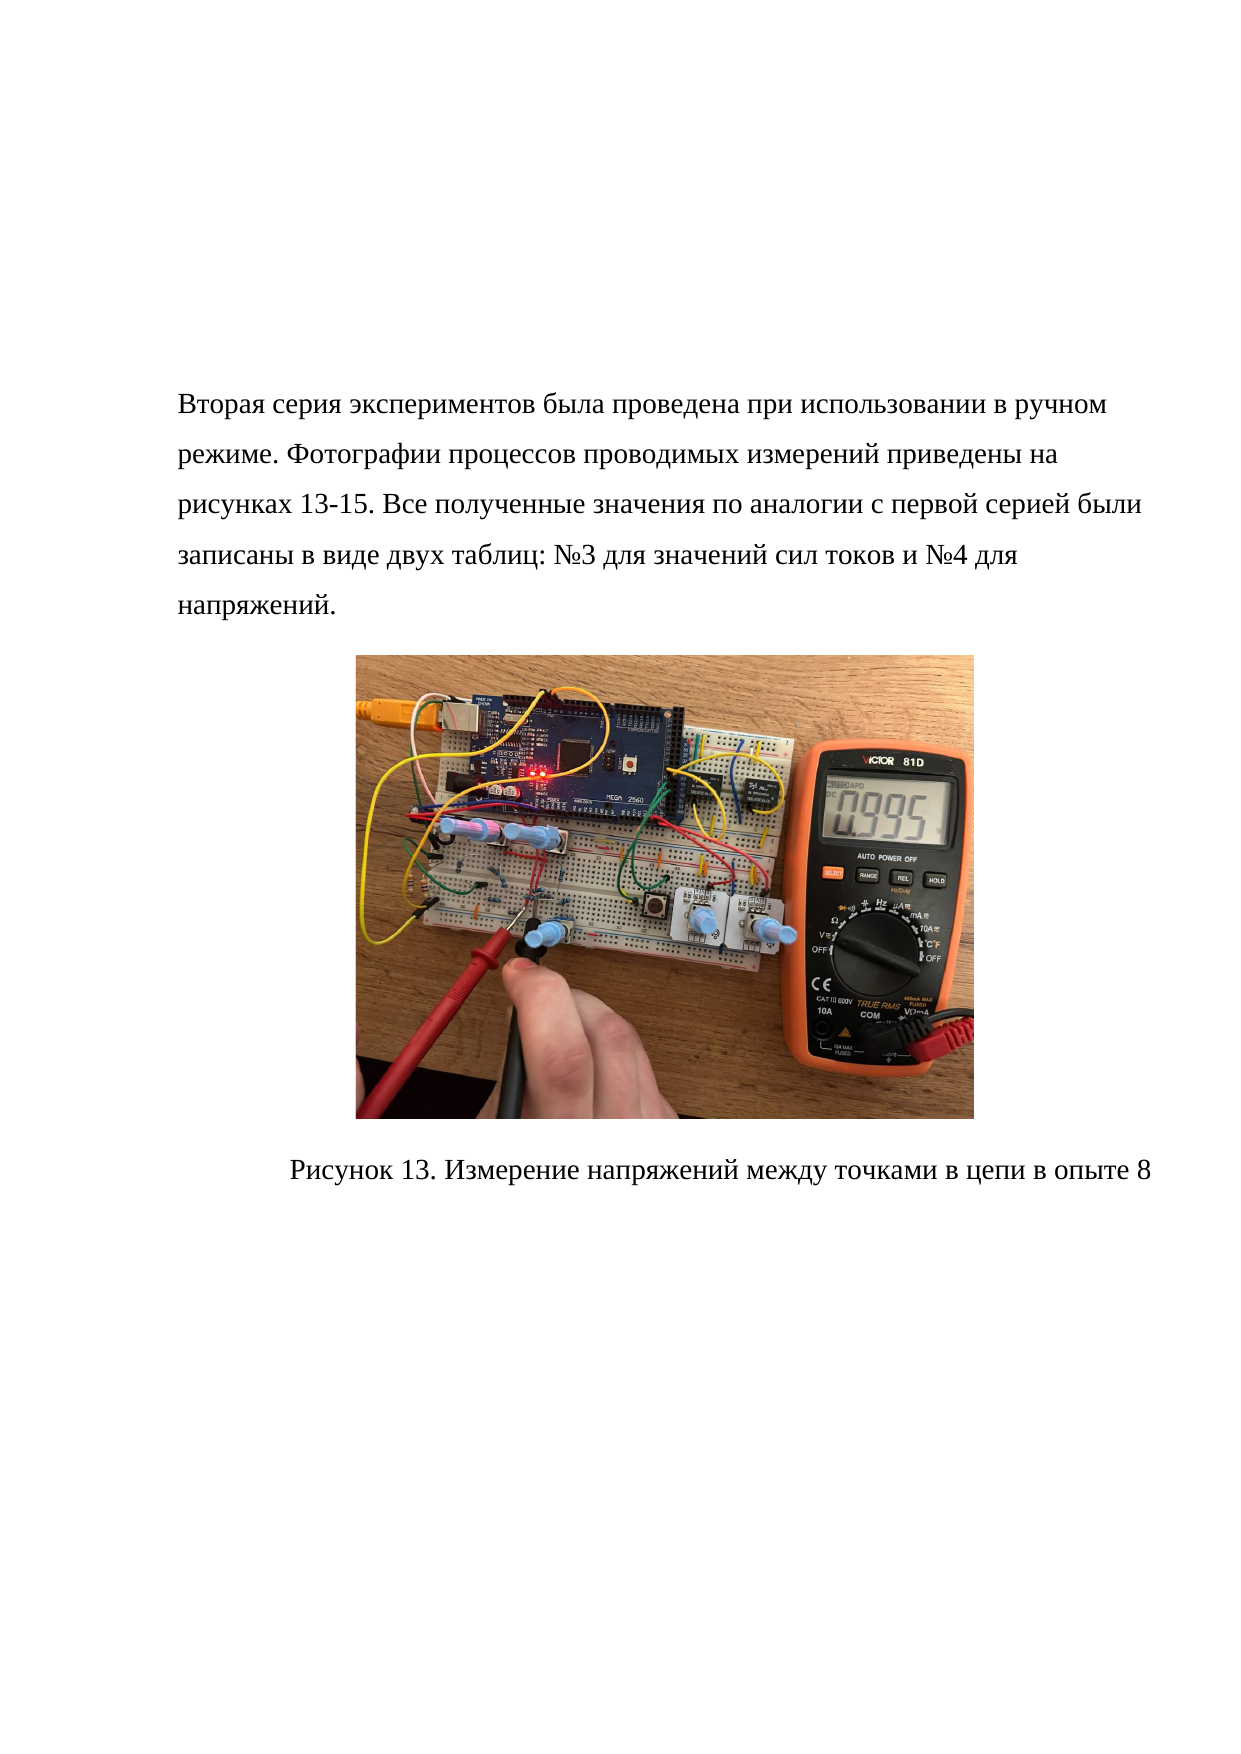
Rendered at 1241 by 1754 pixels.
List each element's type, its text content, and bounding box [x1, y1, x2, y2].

text Рисунок 13. Измерение напряжений между точками в цепи в опыте 8 [177, 1152, 1152, 1185]
text Вторая серия экспериментов была проведена при использовании в ручном режиме. Фотографии процессов проводимых измерений приведены на рисунках 13-15. Все полученные значения по аналогии с первой серией были записаны в виде двух таблиц: №3 для значений сил токов и №4 для напряжений. [177, 386, 1152, 621]
picture [356, 655, 973, 1119]
